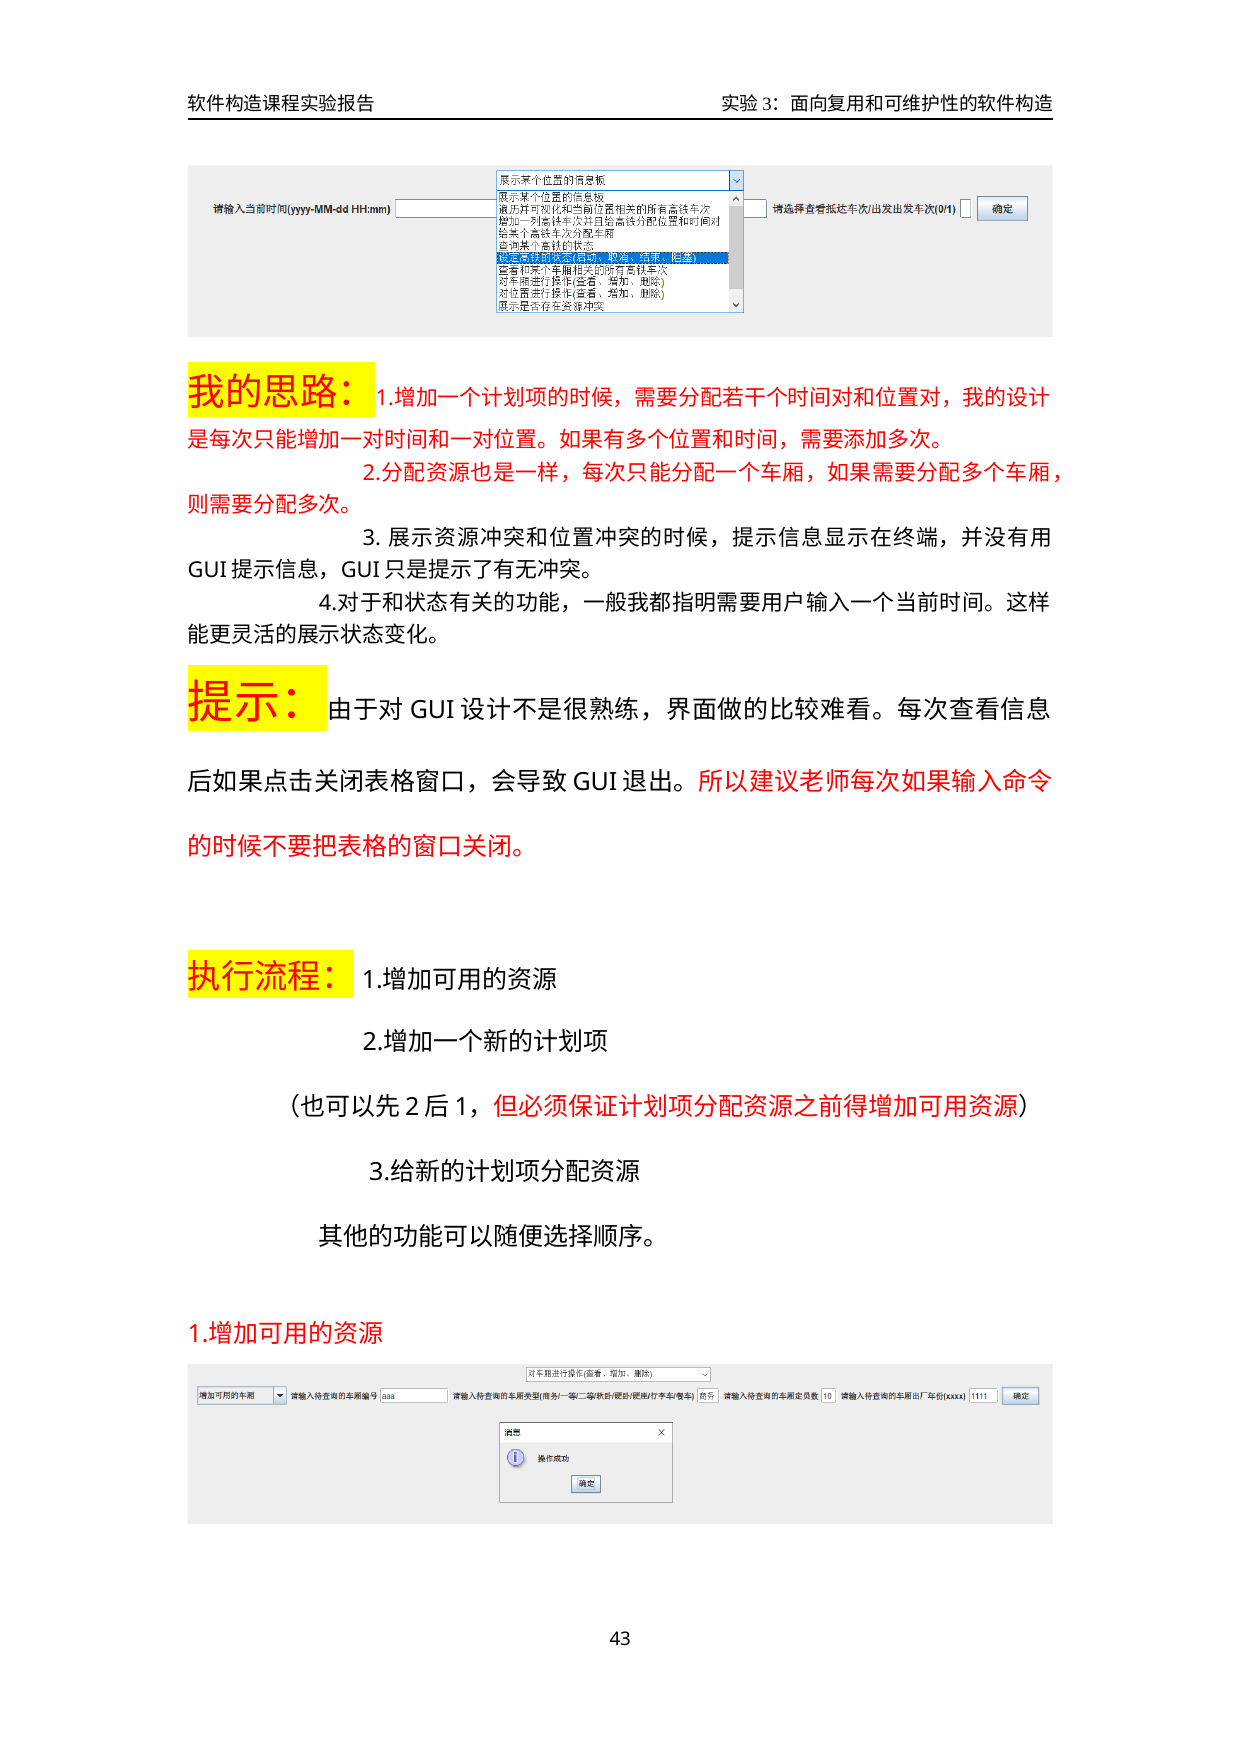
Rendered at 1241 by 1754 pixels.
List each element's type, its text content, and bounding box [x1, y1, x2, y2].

picture [187, 162, 1053, 337]
text 其他的功能可以随便选择顺序。 [187, 1202, 1053, 1267]
picture [187, 1364, 1053, 1524]
text 提示：由于对GUI设计不是很熟练，界面做的比较难看。每次查看信息后如果点击关闭表格窗口，会导致GUI退出。所以建议老师每次如果输入命令的时候不要把表格的窗口关闭。 [187, 649, 1053, 877]
text 3.给新的计划项分配资源 [187, 1137, 1053, 1202]
text 4.对于和状态有关的功能，一般我都指明需要用户输入一个当前时间。这样能更灵活的展示状态变化。 [187, 584, 1053, 649]
text 2.增加一个新的计划项 [187, 1007, 1053, 1072]
text （也可以先2后1，但必须保证计划项分配资源之前得增加可用资源） [187, 1072, 1053, 1137]
text 我的思路：1.增加一个计划项的时候，需要分配若干个时间对和位置对，我的设计是每次只能增加一对时间和一对位置。如果有多个位置和时间，需要添加多次。 [187, 357, 1053, 454]
text 3. 展示资源冲突和位置冲突的时候，提示信息显示在终端，并没有用GUI提示信息，GUI只是提示了有无冲突。 [187, 519, 1053, 584]
text 1.增加可用的资源 [187, 1299, 1053, 1364]
text 2.分配资源也是一样，每次只能分配一个车厢，如果需要分配多个车厢，则需要分配多次。 [187, 454, 1053, 519]
text 执行流程： 1.增加可用的资源 [187, 942, 1053, 1007]
